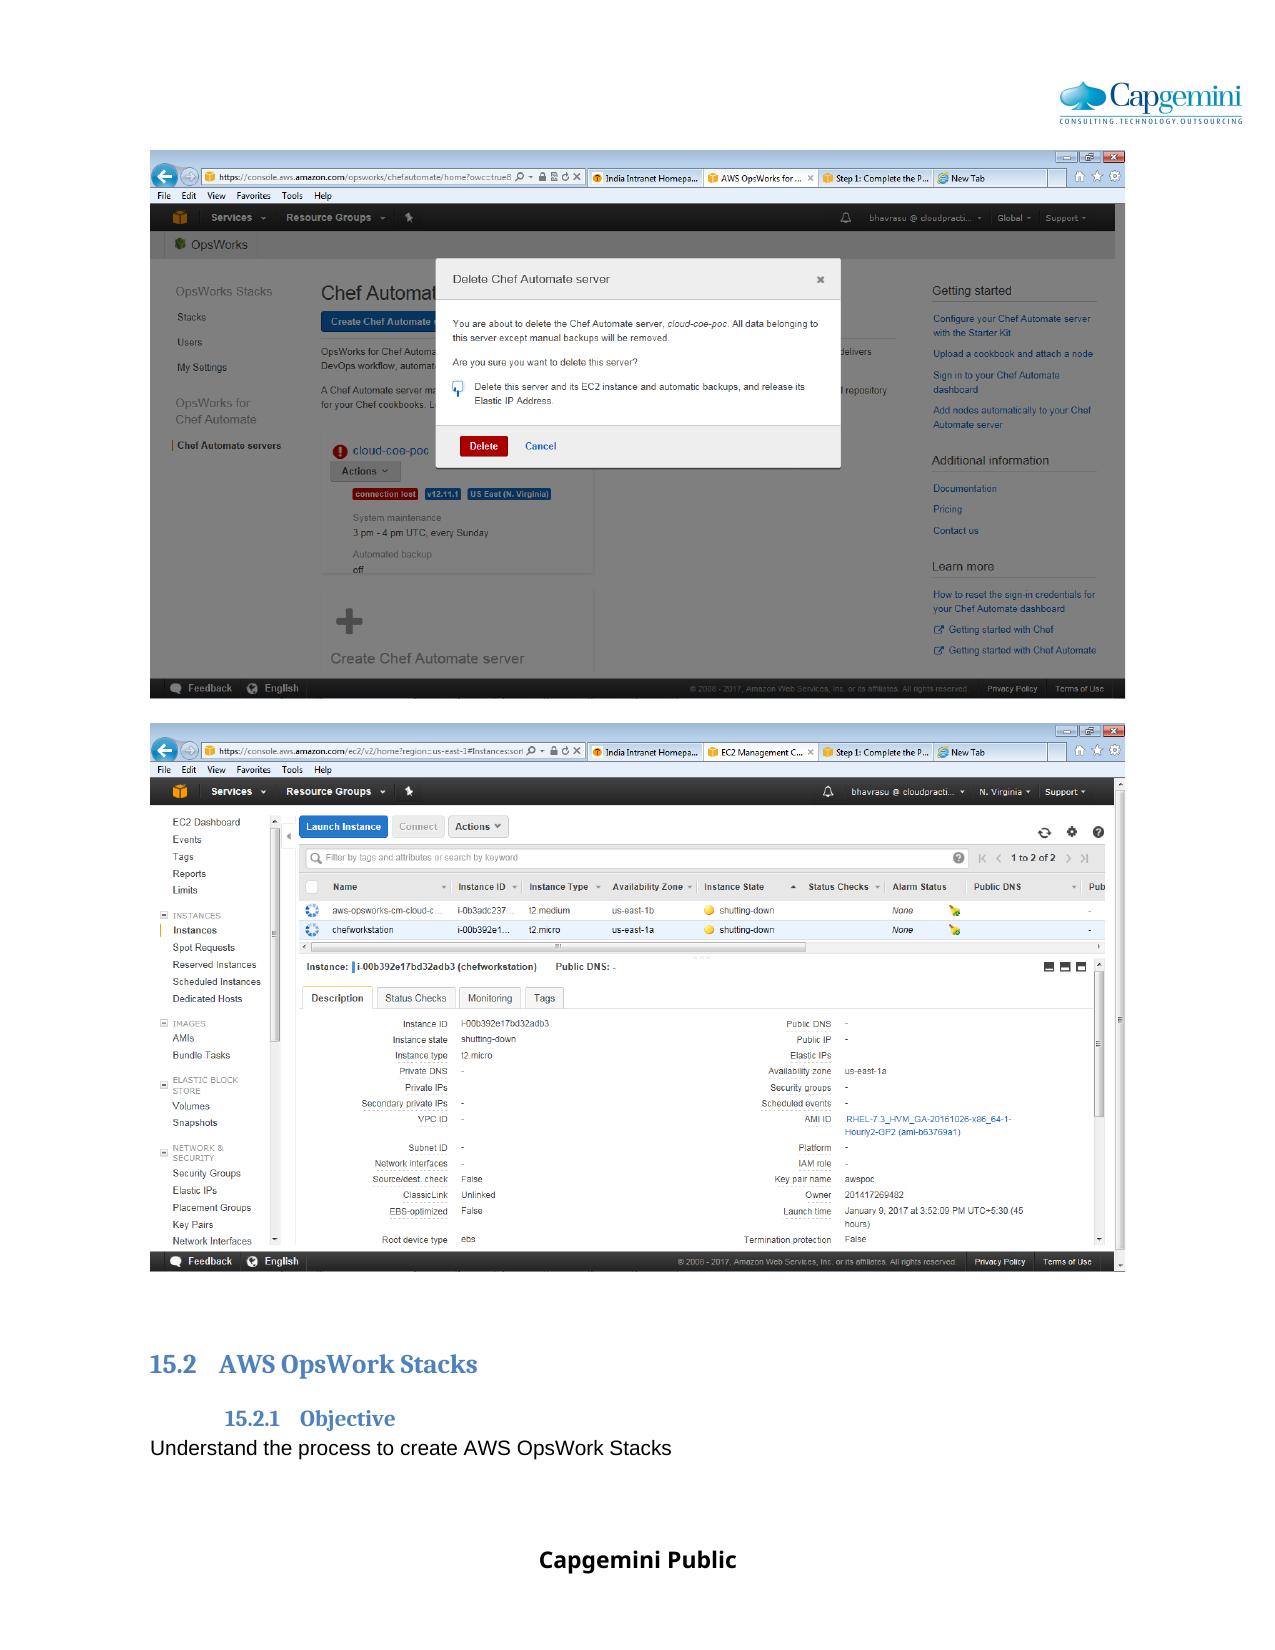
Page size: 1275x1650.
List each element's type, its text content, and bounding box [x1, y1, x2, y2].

picture [150, 723, 1125, 1272]
subtitle Objective [225, 1406, 1125, 1432]
picture [150, 150, 1125, 699]
subtitle AWS OpsWork Stacks [150, 1349, 1125, 1380]
text Understand the process to create AWS OpsWork Stacks [150, 1436, 1125, 1460]
picture [1053, 76, 1244, 127]
